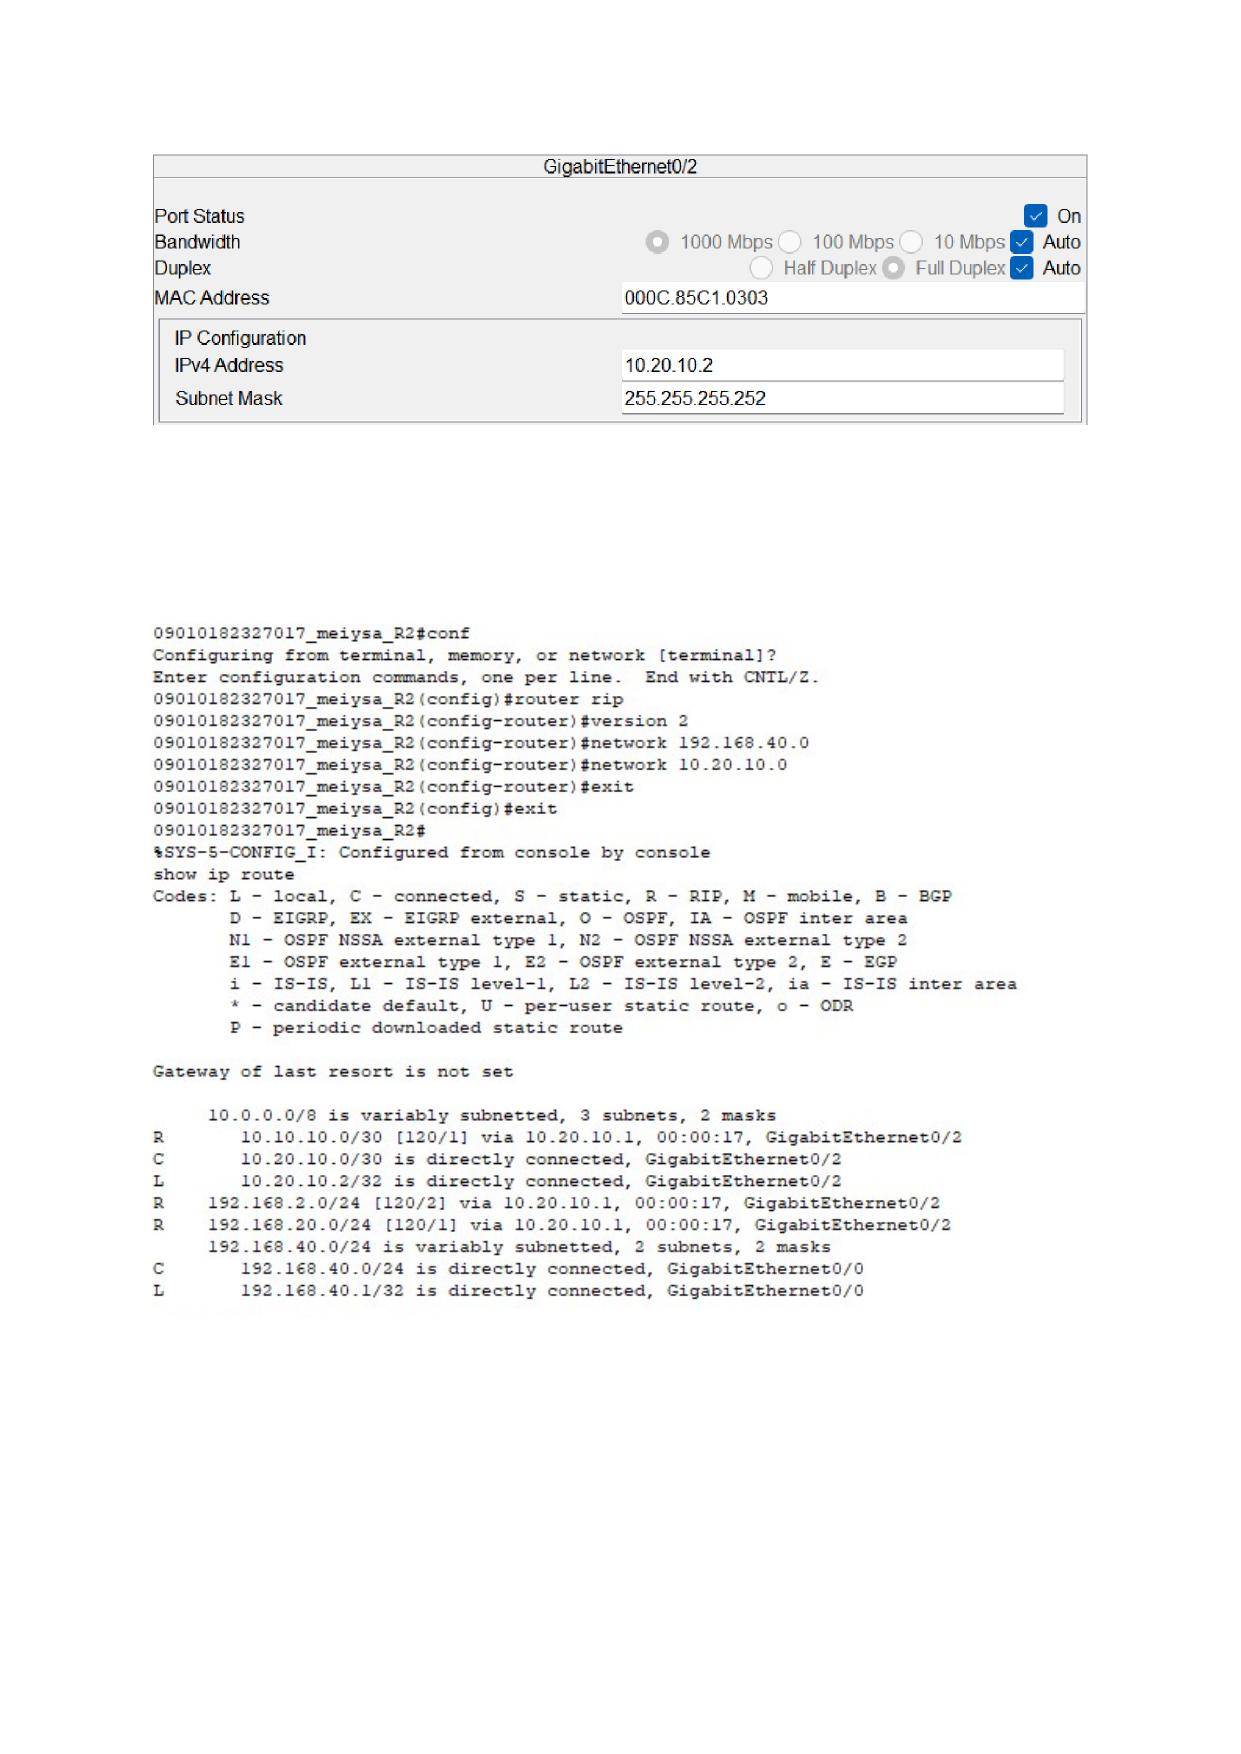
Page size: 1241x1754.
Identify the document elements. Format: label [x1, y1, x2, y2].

picture [150, 150, 1088, 425]
picture [150, 623, 1096, 1318]
